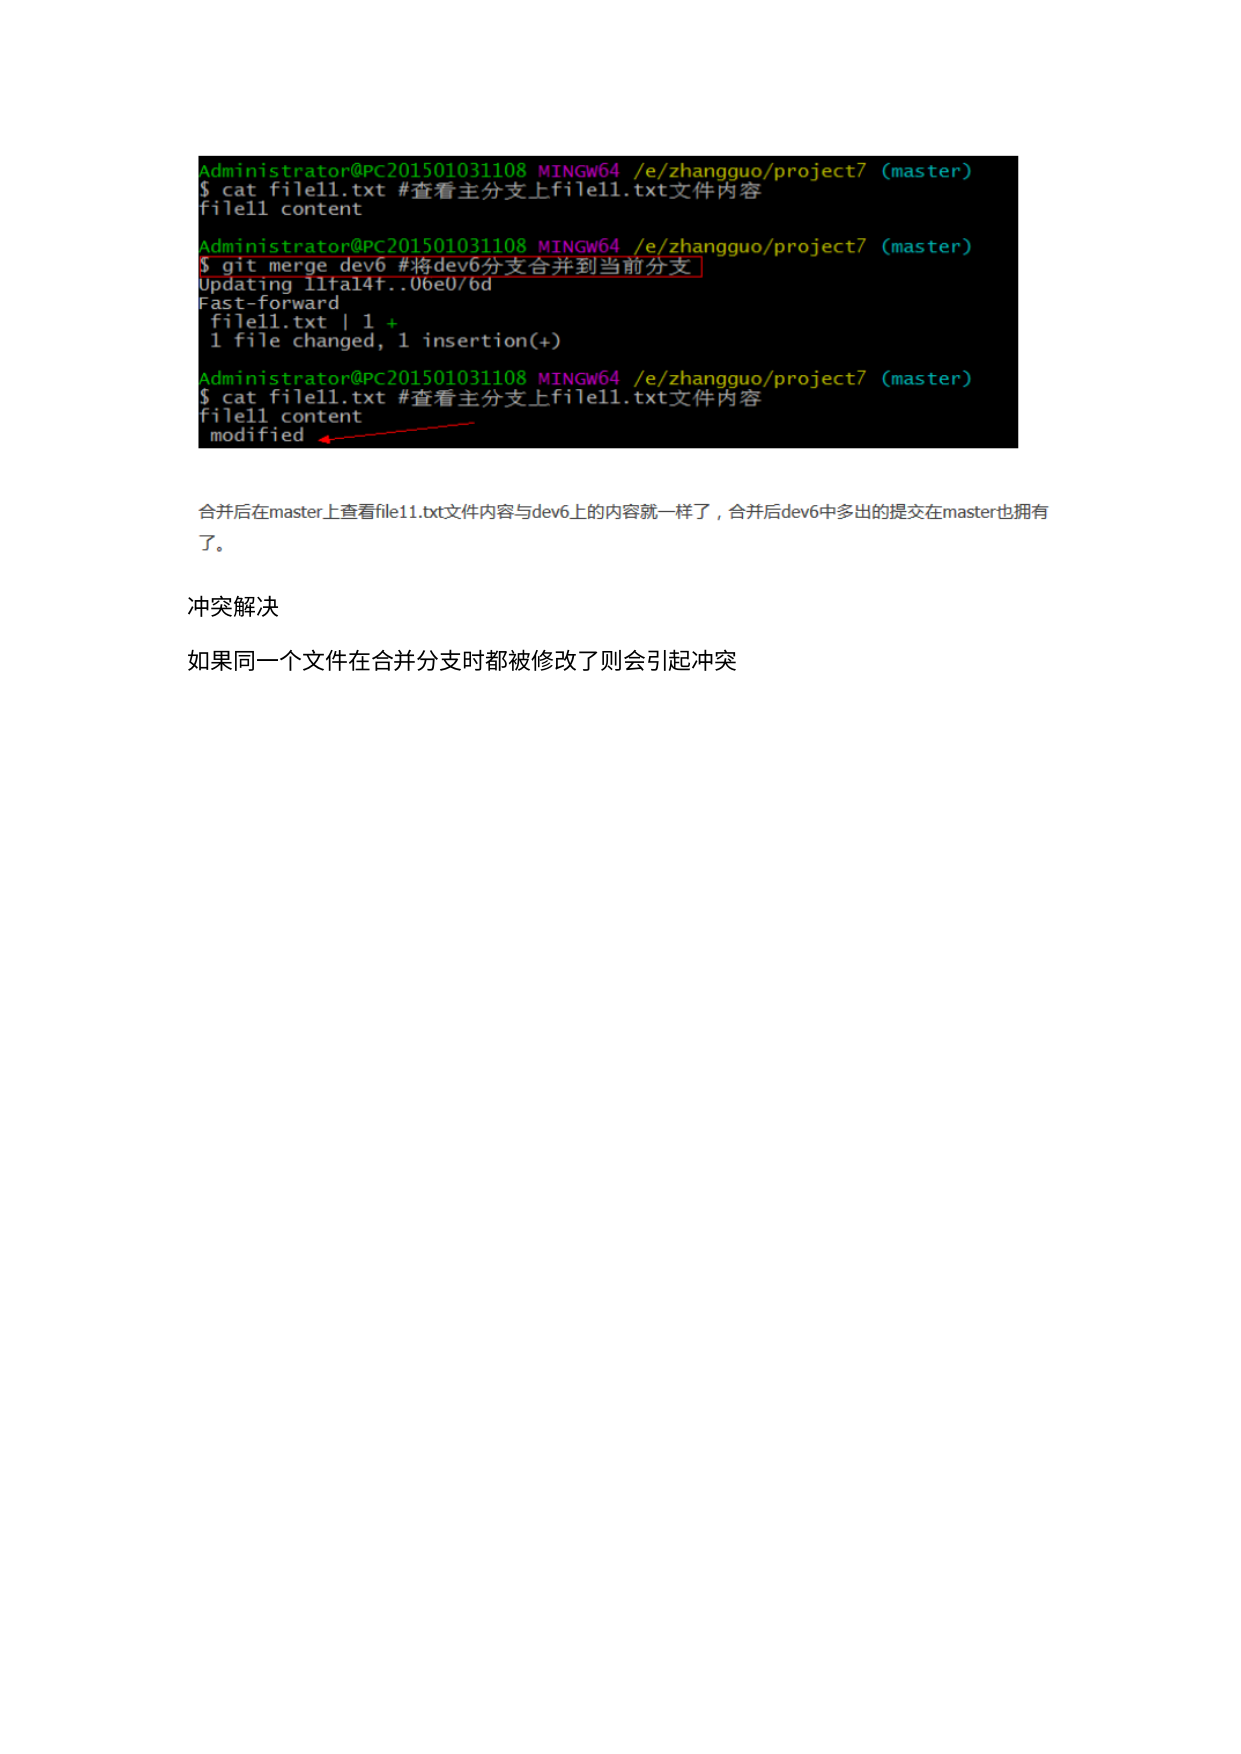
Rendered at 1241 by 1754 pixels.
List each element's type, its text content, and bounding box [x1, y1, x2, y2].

text 如果同一个文件在合并分支时都被修改了则会引起冲突 [187, 643, 1053, 676]
picture [187, 150, 1053, 569]
text 冲突解决 [187, 589, 1053, 622]
